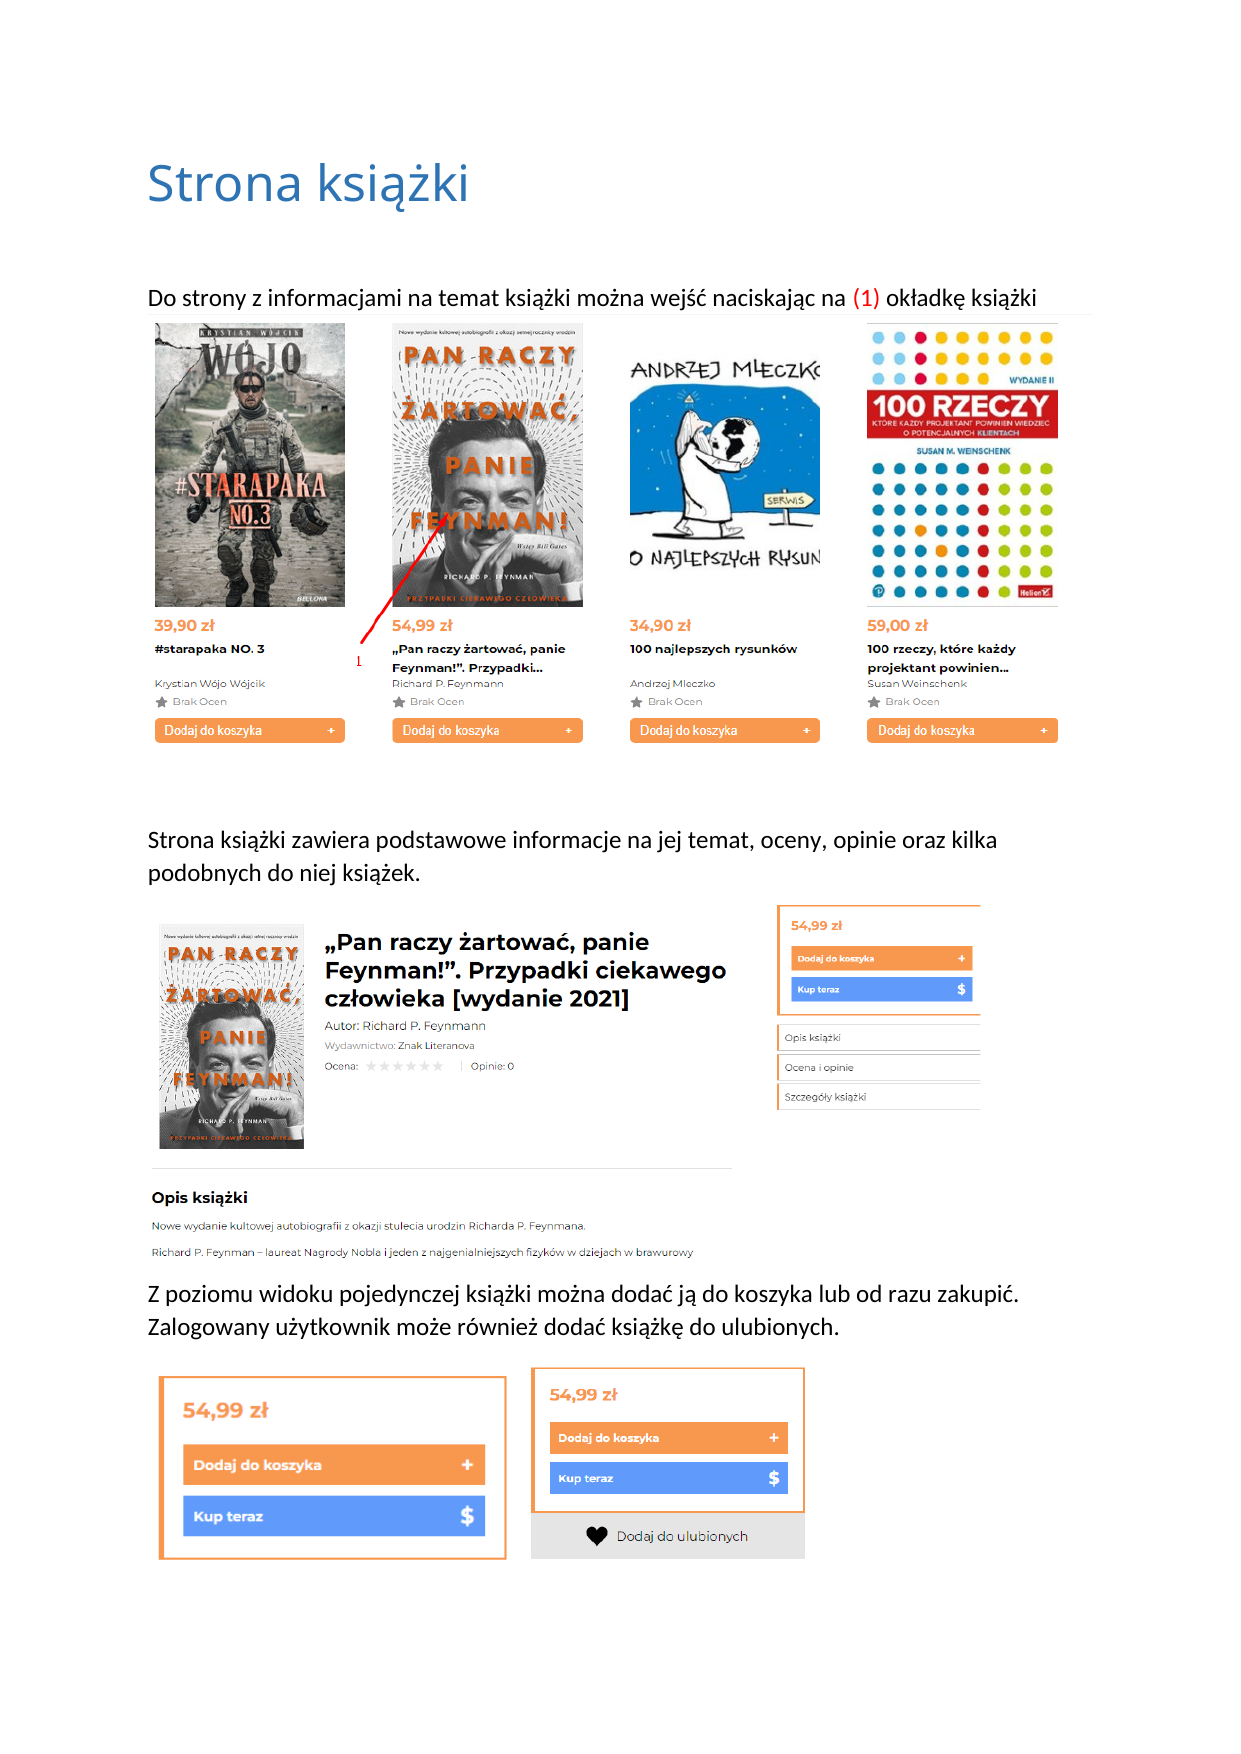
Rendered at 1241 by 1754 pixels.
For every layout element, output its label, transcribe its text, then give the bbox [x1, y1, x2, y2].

picture [147, 890, 981, 1260]
text Do strony z informacjami na temat książki można wejść naciskając na (1) okładkę książki [148, 282, 1093, 314]
subtitle Strona książki [148, 148, 1093, 216]
picture [147, 314, 1093, 756]
picture [147, 1344, 807, 1563]
